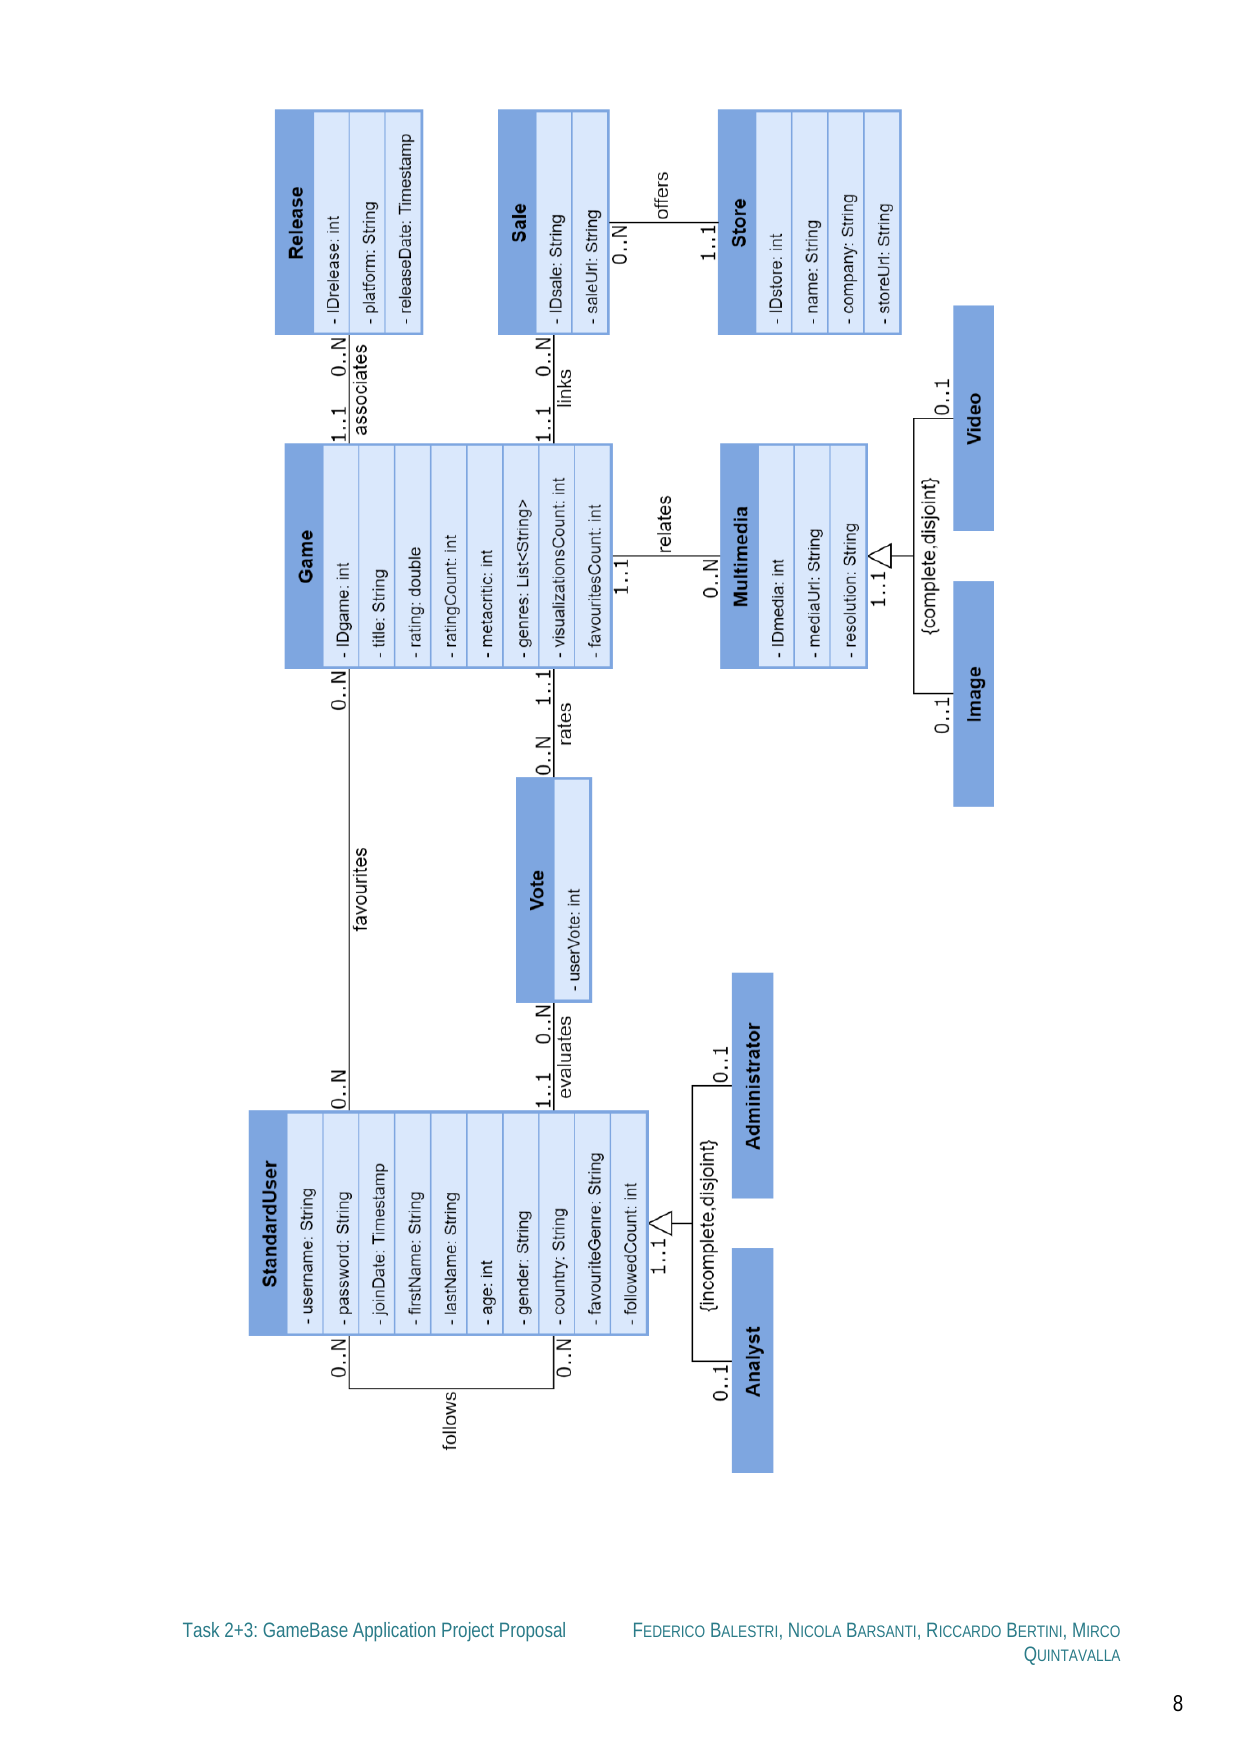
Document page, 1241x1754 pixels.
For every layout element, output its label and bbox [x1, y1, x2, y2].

picture [249, 110, 994, 1473]
